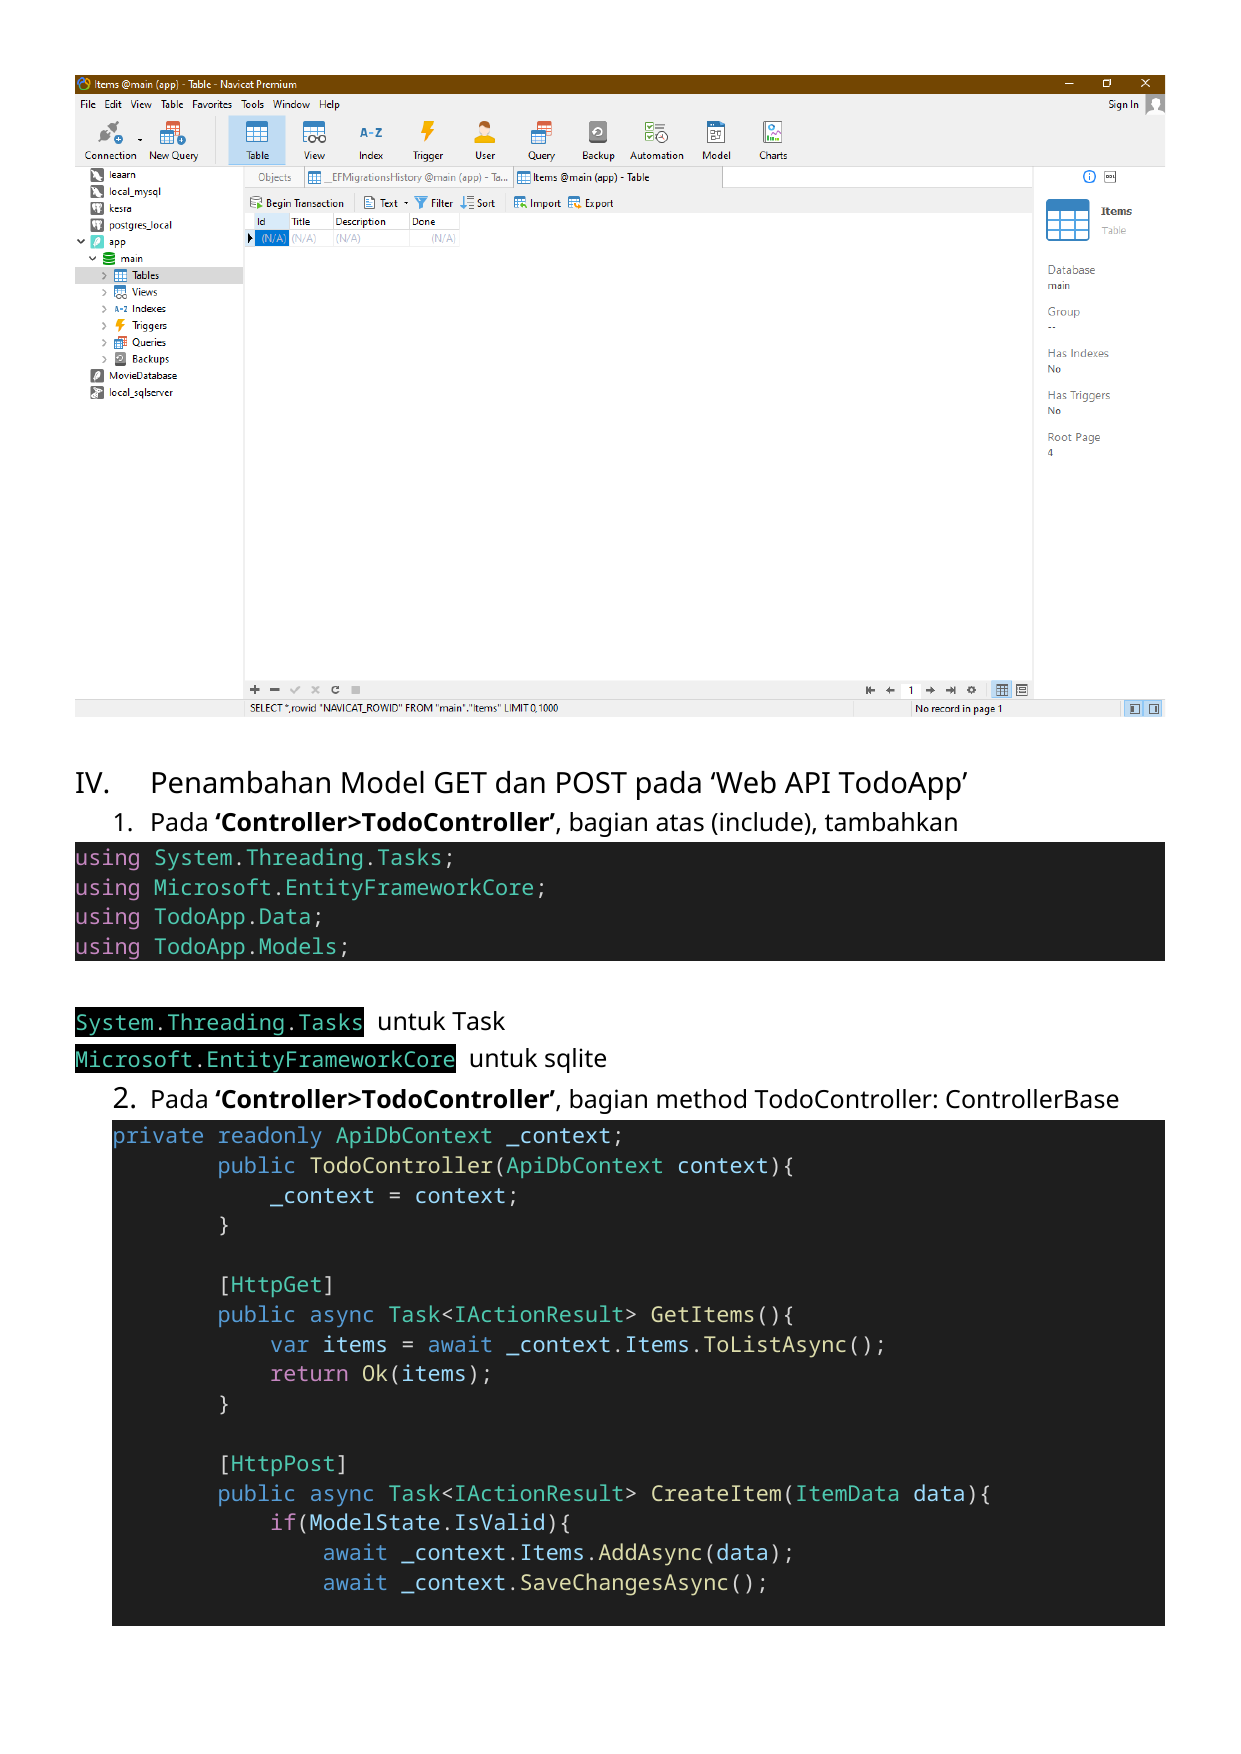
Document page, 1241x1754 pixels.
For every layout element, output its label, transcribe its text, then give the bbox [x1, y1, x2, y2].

picture [75, 75, 1166, 717]
text Microsoft.EntityFrameworkCore untuk sqlite [75, 1040, 1165, 1074]
text } [112, 1388, 1165, 1418]
list Penambahan Model GET dan POST pada ‘Web API TodoApp’ [75, 762, 1165, 802]
text await _context.Items.AddAsync(data); [112, 1537, 1165, 1567]
text public TodoController(ApiDbContext context){ [112, 1150, 1165, 1179]
list Pada ‘Controller>TodoController’, bagian method TodoController: ControllerBase [112, 1077, 1165, 1117]
text [HttpGet] [112, 1269, 1165, 1299]
text [HttpPost] [112, 1448, 1165, 1477]
text await _context.SaveChangesAsync(); [112, 1567, 1165, 1597]
text if(ModelState.IsValid){ [112, 1507, 1165, 1537]
text var items = await _context.Items.ToListAsync(); [112, 1328, 1165, 1358]
text } [112, 1209, 1165, 1239]
text private readonly ApiDbContext _context; [112, 1120, 1165, 1150]
text System.Threading.Tasks untuk Task [75, 1004, 1165, 1038]
text public async Task<IActionResult> GetItems(){ [112, 1299, 1165, 1328]
text return Ok(items); [112, 1358, 1165, 1388]
text using System.Threading.Tasks; [75, 842, 1165, 871]
text using Microsoft.EntityFrameworkCore; [75, 871, 1165, 901]
text using TodoApp.Data; [75, 901, 1165, 931]
text using TodoApp.Models; [75, 931, 1165, 961]
list Pada ‘Controller>TodoController’, bagian atas (include), tambahkan [112, 805, 1165, 839]
text _context = context; [112, 1179, 1165, 1209]
text public async Task<IActionResult> CreateItem(ItemData data){ [112, 1477, 1165, 1507]
